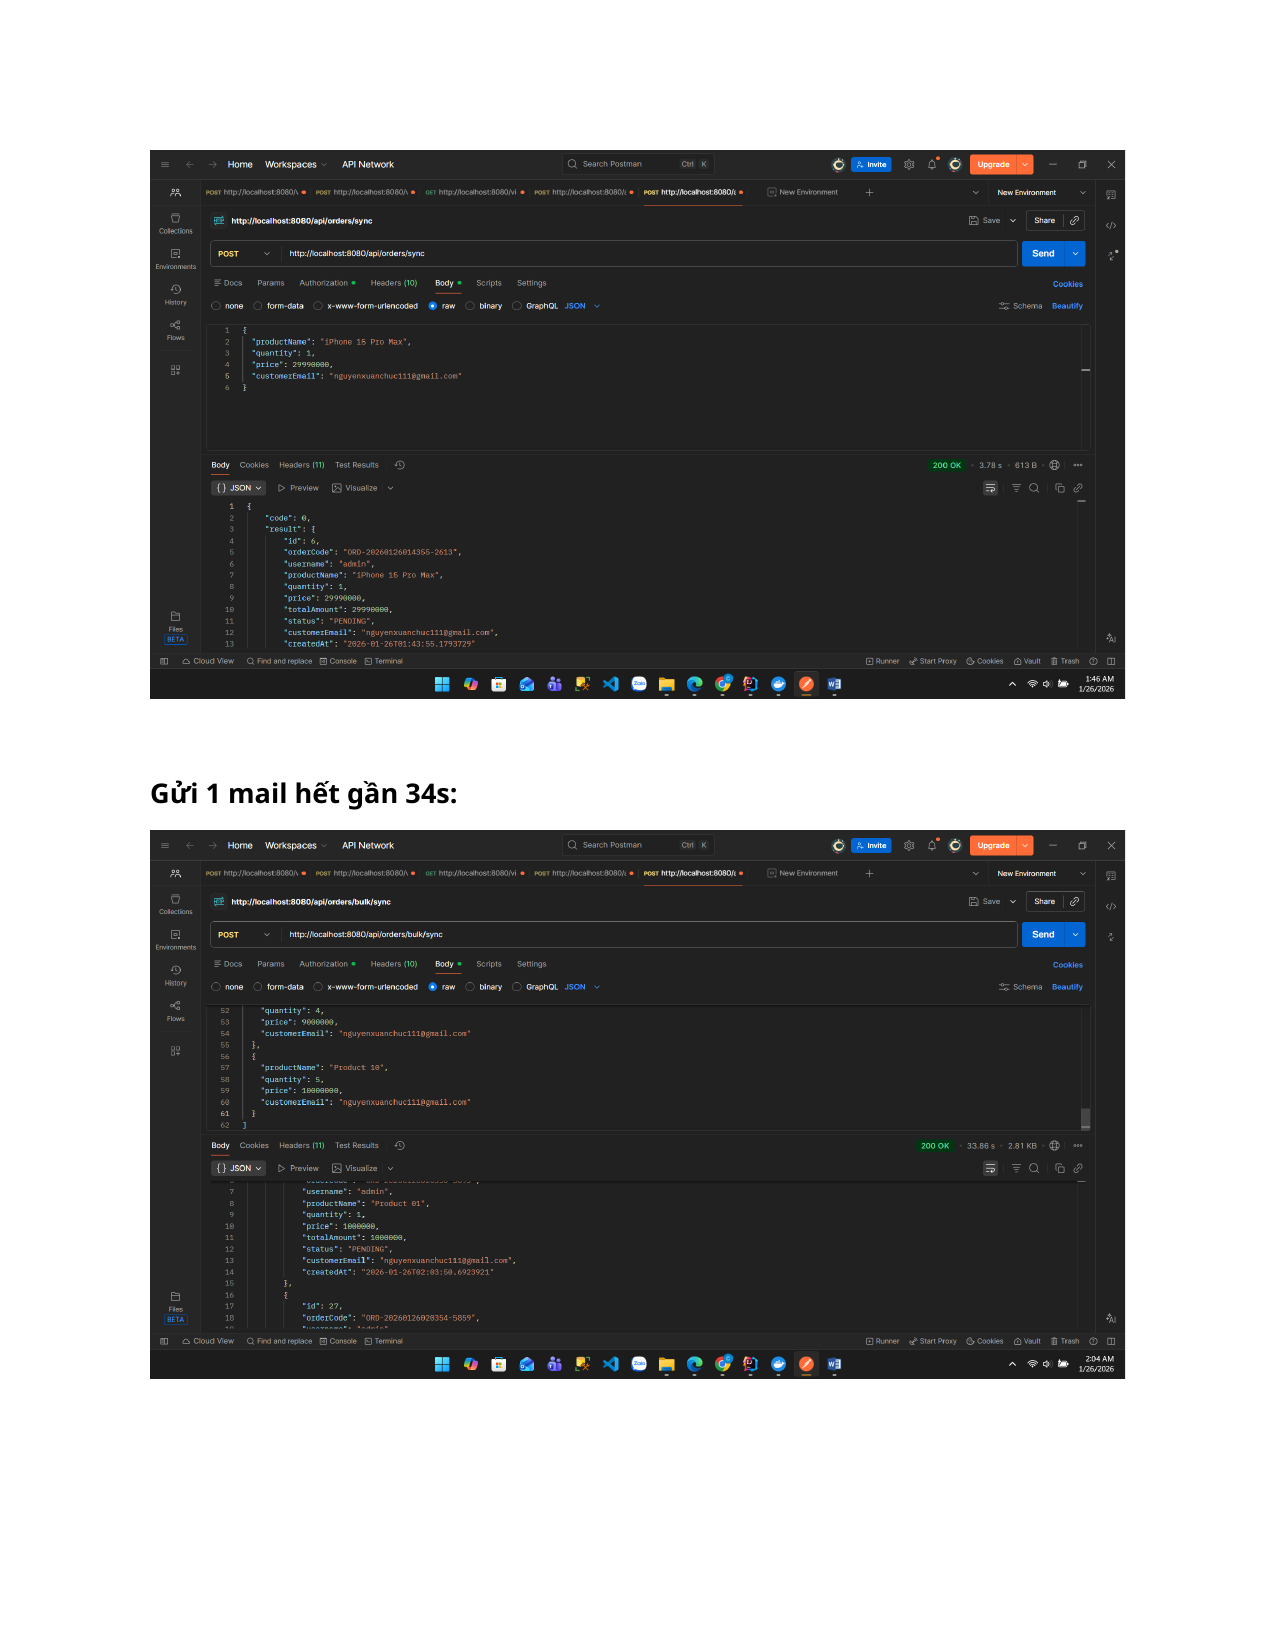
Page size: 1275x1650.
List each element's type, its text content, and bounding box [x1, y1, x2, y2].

text Gửi 1 mail hết gần 34s: [150, 774, 1125, 811]
picture [150, 830, 1125, 1379]
picture [150, 150, 1125, 699]
